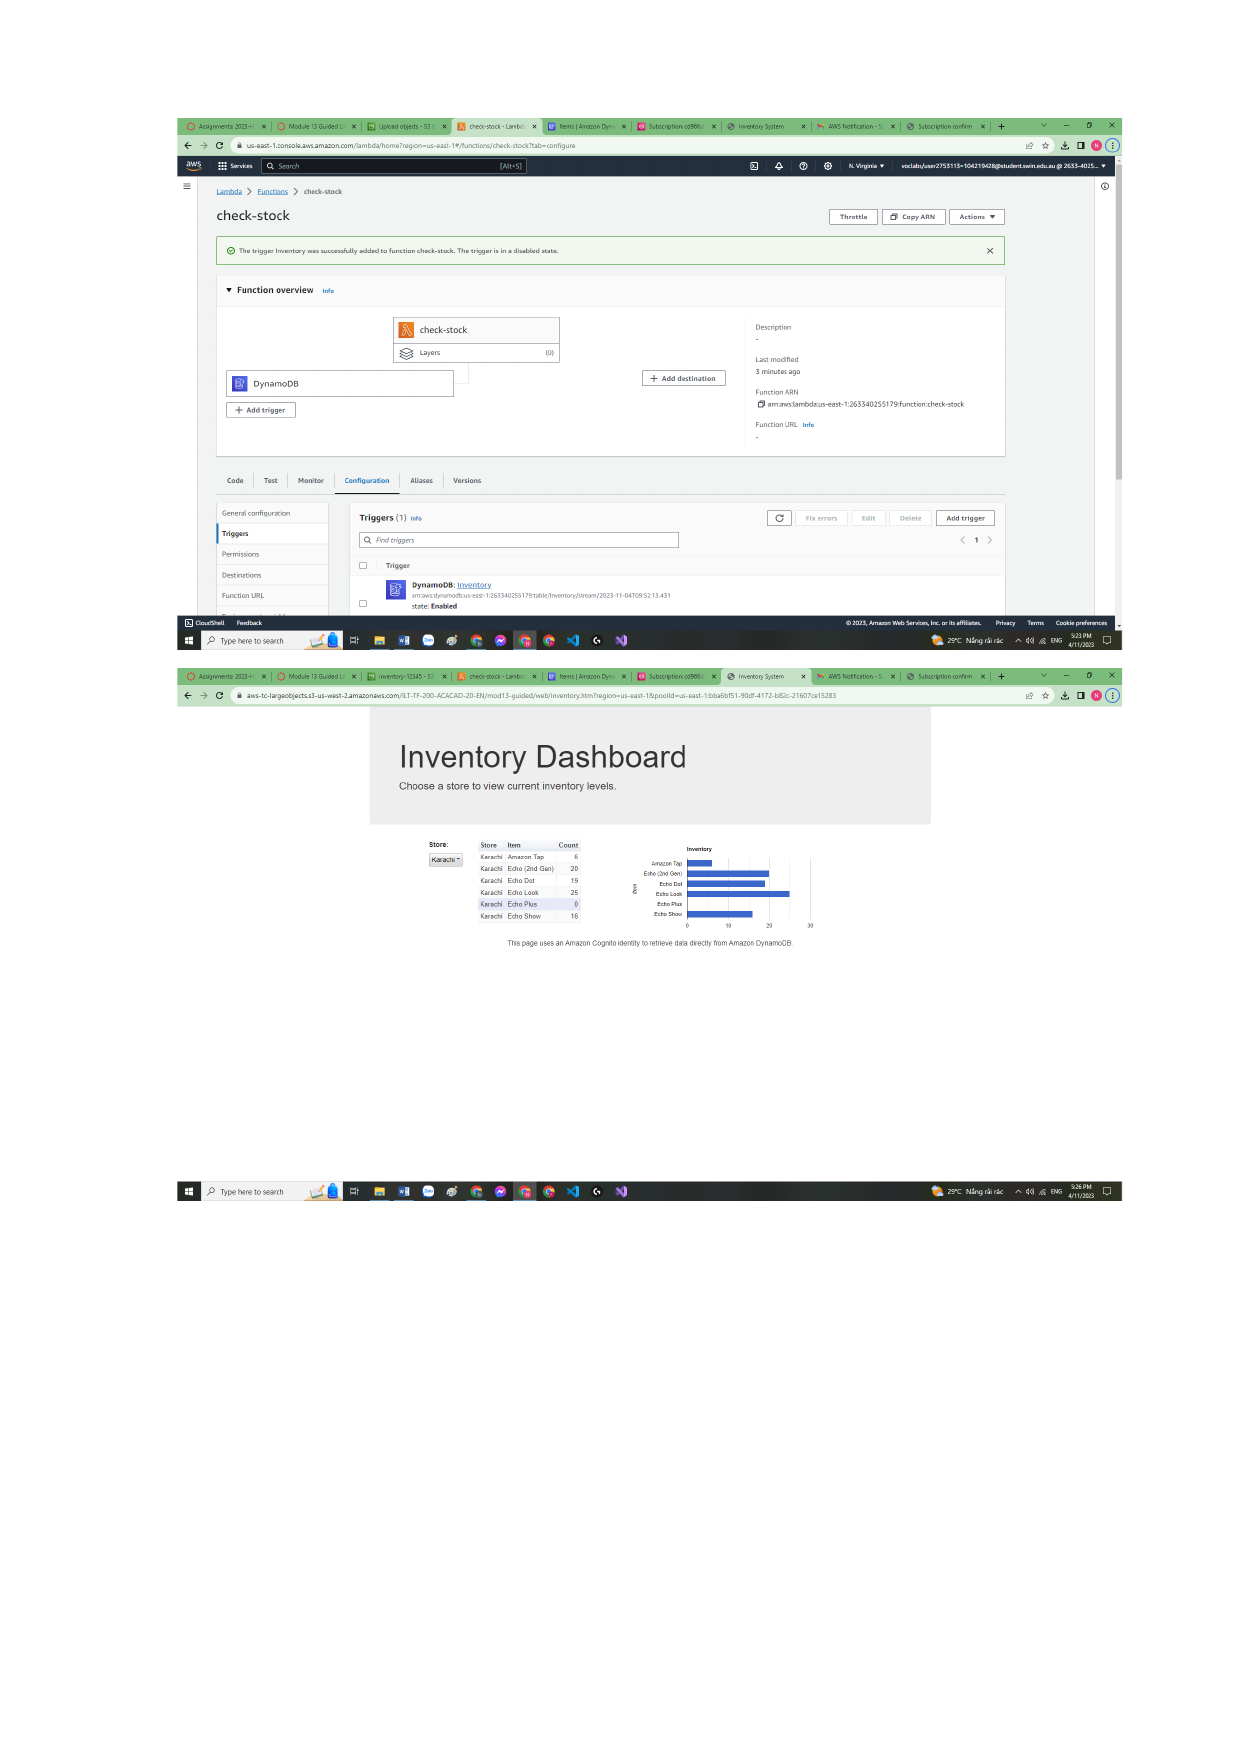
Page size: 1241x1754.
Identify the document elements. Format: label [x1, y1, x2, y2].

picture [177, 668, 1123, 1201]
picture [177, 118, 1123, 650]
